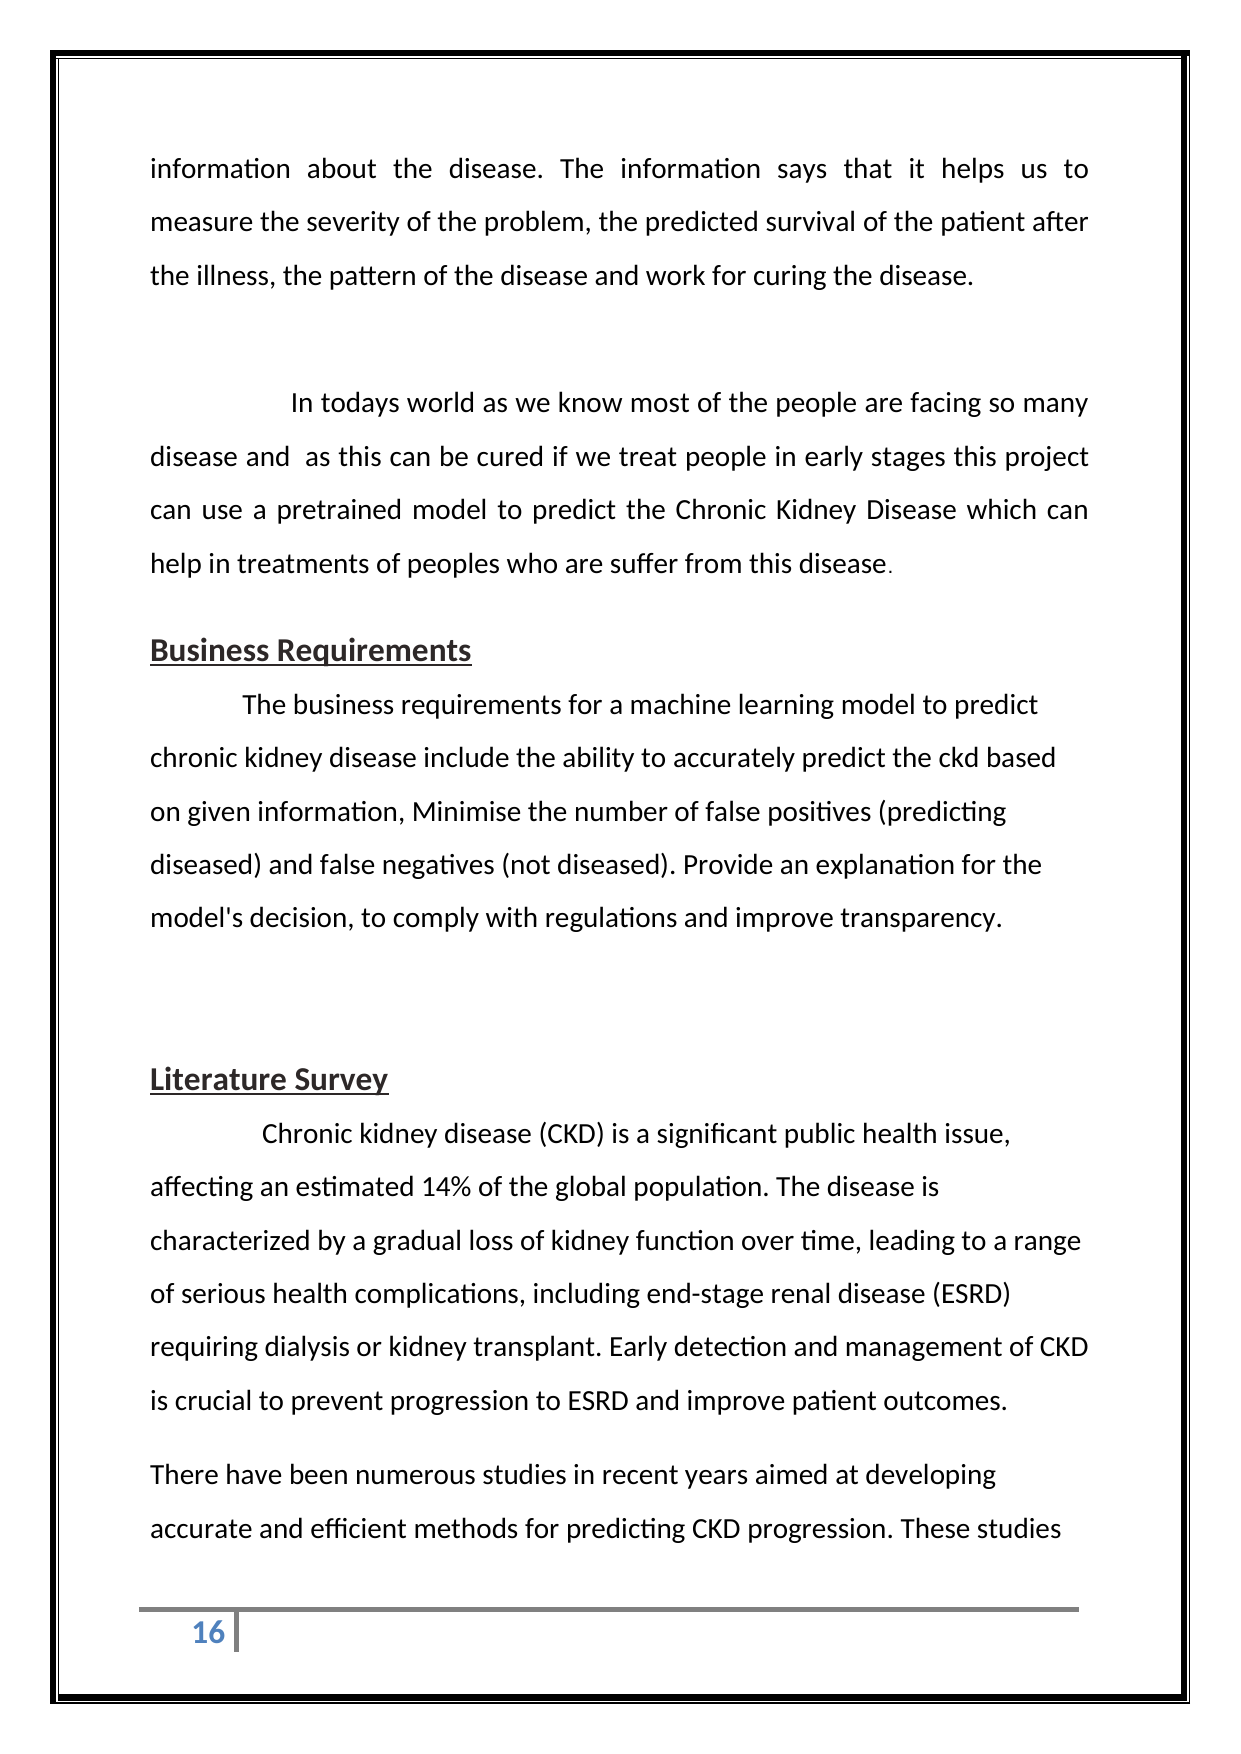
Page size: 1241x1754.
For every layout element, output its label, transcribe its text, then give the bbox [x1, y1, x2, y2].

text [150, 150, 1090, 292]
subtitle Business Requirements [150, 623, 1090, 670]
text The business requirements for a machine learning model to predict chronic kidney disease include the ability to accurately predict the ckd based on given information, Minimise the number of false positives (predicting diseased) and false negatives (not diseased). Provide an explanation for the model's decision, to comply with regulations and improve transparency. [150, 686, 1090, 935]
subtitle Literature Survey [150, 1052, 1090, 1099]
text In todays world as we know most of the people are facing so many disease and as this can be cured if we treat people in early stages this project can use a pretrained model to predict the Chronic Kidney Disease which can help in treatments of peoples who are suffer from this disease. [150, 384, 1090, 581]
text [150, 1456, 1090, 1545]
text Chronic kidney disease (CKD) is a significant public health issue, affecting an estimated 14% of the global population. The disease is characterized by a gradual loss of kidney function over time, leading to a range of serious health complications, including end-stage renal disease (ESRD) requiring dialysis or kidney transplant. Early detection and management of CKD is crucial to prevent progression to ESRD and improve patient outcomes. [150, 1115, 1090, 1418]
